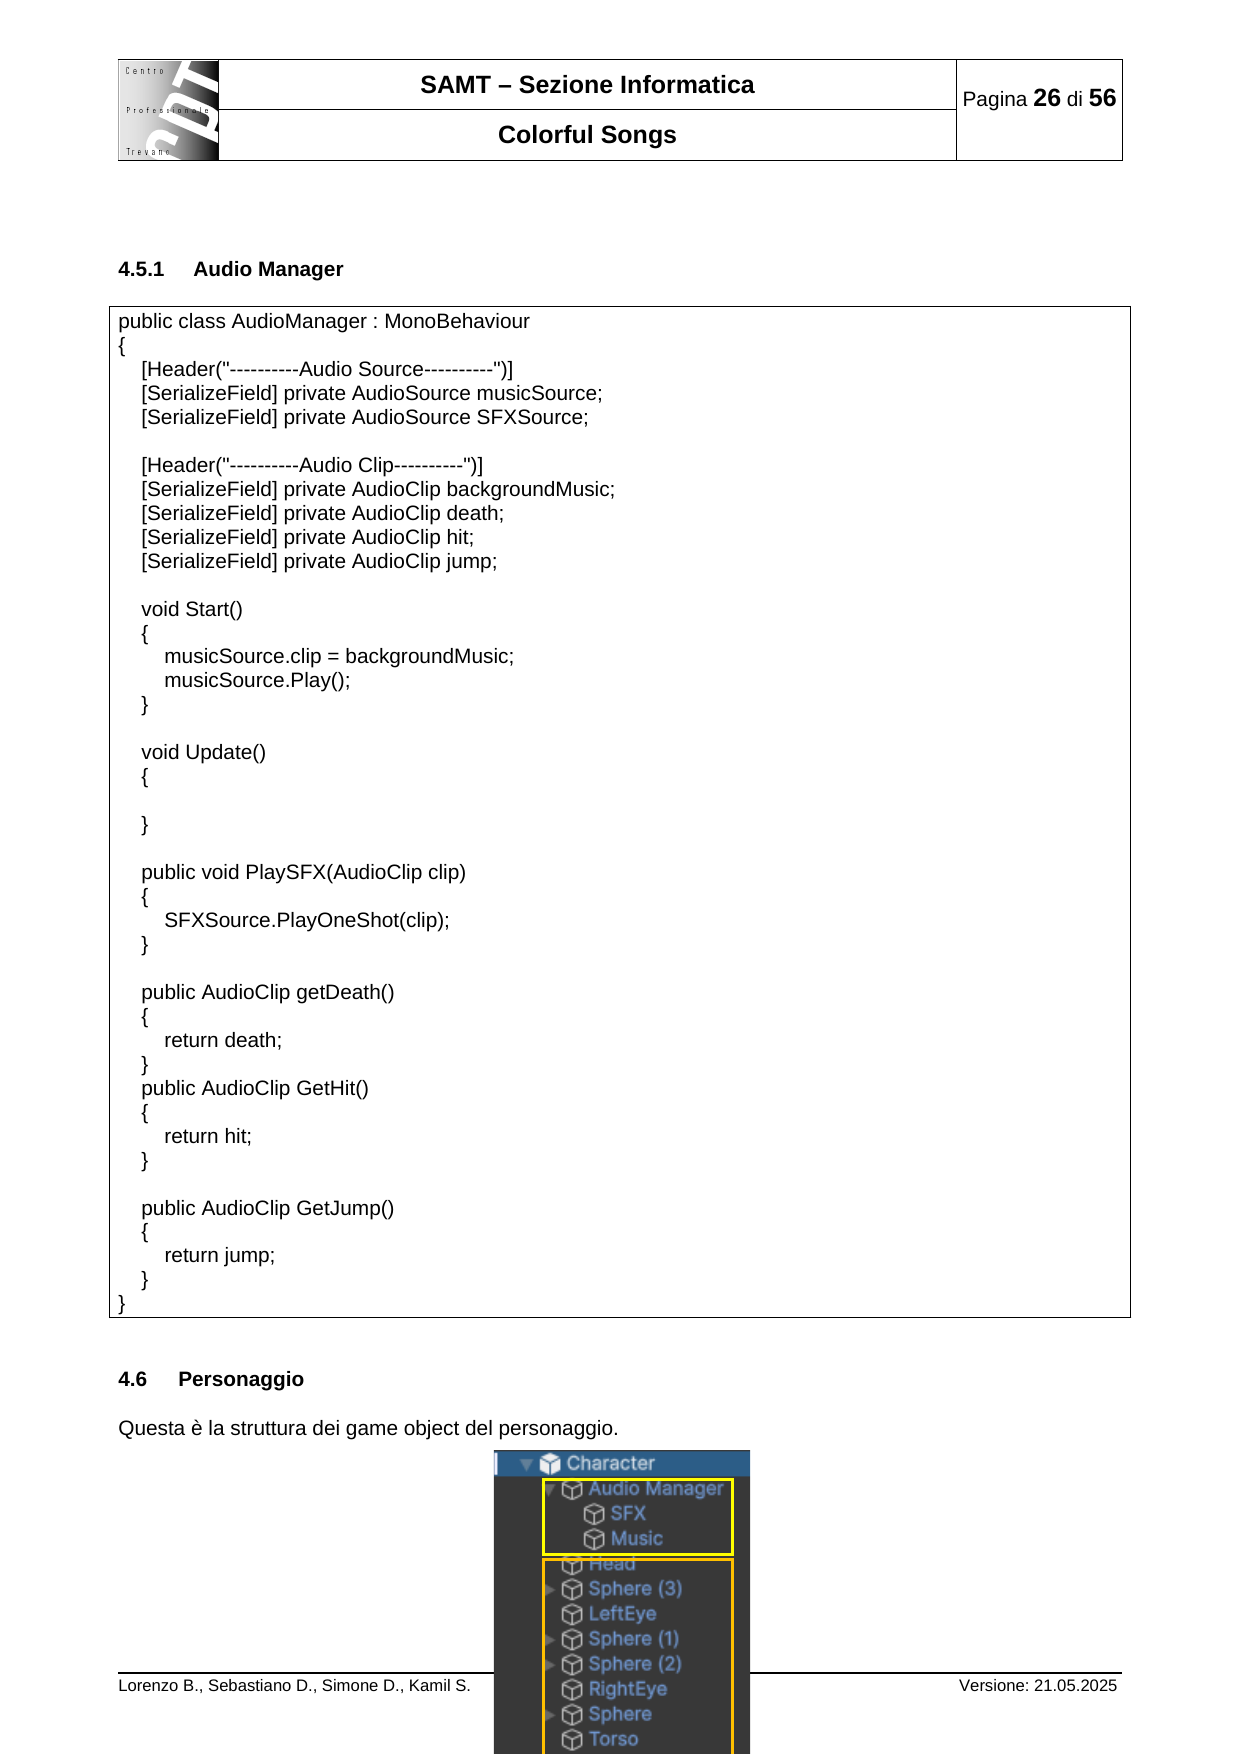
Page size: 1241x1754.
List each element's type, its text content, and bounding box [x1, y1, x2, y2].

text } [118, 1267, 1122, 1288]
text public void PlaySFX(AudioClip clip) [118, 860, 1122, 884]
text musicSource.clip = backgroundMusic; [118, 644, 1122, 668]
text void Start() [118, 596, 1122, 620]
text { [118, 333, 1122, 357]
text return jump; [118, 1243, 1122, 1267]
text } [118, 692, 1122, 716]
picture [118, 60, 219, 160]
text return death; [118, 1028, 1122, 1052]
text [SerializeField] private AudioClip jump; [118, 548, 1122, 572]
text [Header("----------Audio Source----------")] [118, 357, 1122, 381]
text Questa è la struttura dei game object del personaggio. [118, 1416, 1122, 1440]
text [Header("----------Audio Clip----------")] [118, 453, 1122, 477]
text } [118, 932, 1122, 956]
text [SerializeField] private AudioClip hit; [118, 524, 1122, 548]
text } [118, 1052, 1122, 1076]
text return hit; [118, 1123, 1122, 1147]
text [SerializeField] private AudioSource SFXSource; [118, 405, 1122, 429]
text SFXSource.PlayOneShot(clip); [118, 908, 1122, 932]
text { [118, 764, 1122, 788]
text void Update() [118, 740, 1122, 764]
subtitle Personaggio [118, 1367, 1122, 1391]
text musicSource.Play(); [118, 668, 1122, 692]
text } [118, 1147, 1122, 1171]
text } [118, 812, 1122, 836]
text } [110, 1288, 1130, 1317]
text { [118, 884, 1122, 908]
text [SerializeField] private AudioSource musicSource; [118, 381, 1122, 405]
text { [118, 1004, 1122, 1028]
picture [493, 1450, 750, 1754]
text { [118, 1099, 1122, 1123]
text { [118, 620, 1122, 644]
text public class AudioManager : MonoBehaviour [110, 307, 1130, 333]
text public AudioClip GetJump() [118, 1195, 1122, 1219]
text public AudioClip getDeath() [118, 980, 1122, 1004]
text [SerializeField] private AudioClip death; [118, 501, 1122, 524]
subtitle Audio Manager [118, 257, 1122, 281]
text [SerializeField] private AudioClip backgroundMusic; [118, 477, 1122, 501]
text { [118, 1219, 1122, 1243]
picture [545, 1561, 731, 1754]
text public AudioClip GetHit() [118, 1076, 1122, 1099]
